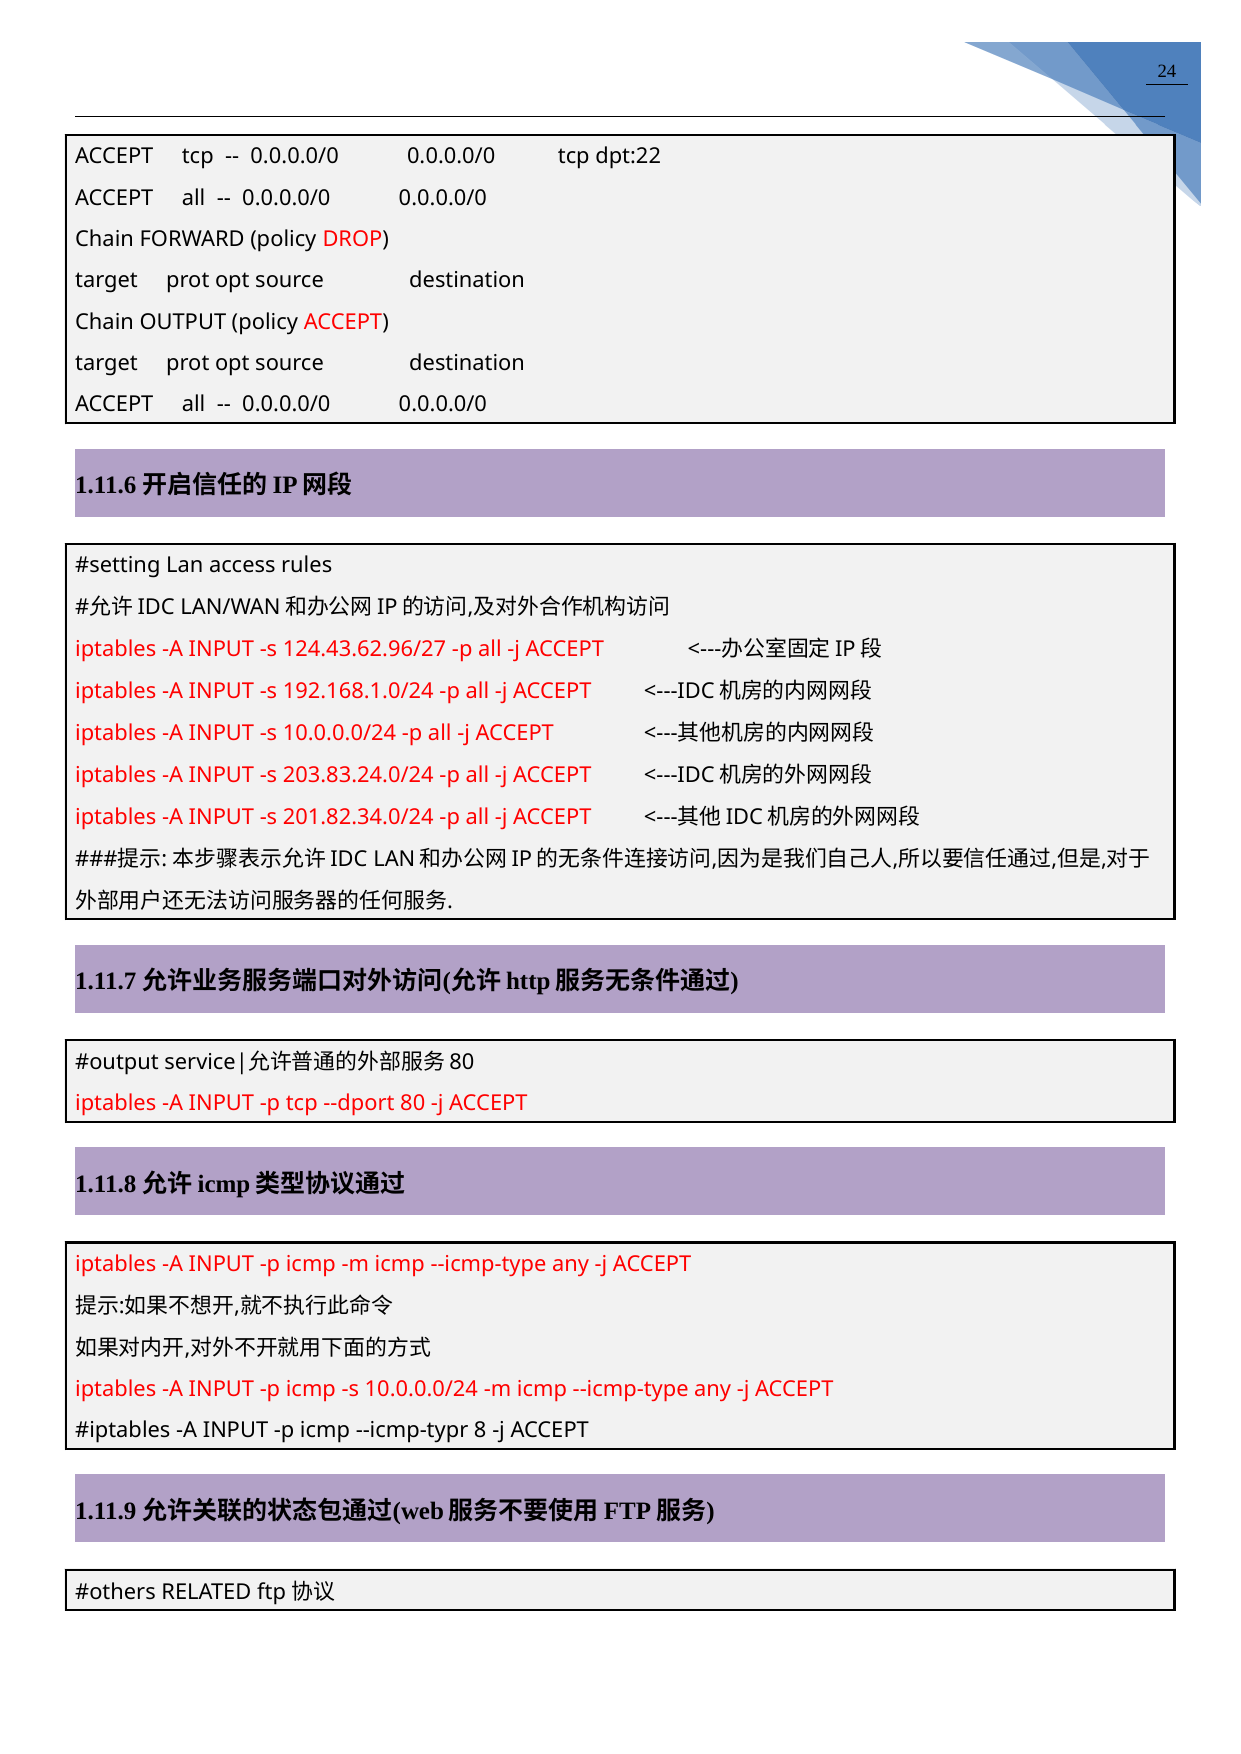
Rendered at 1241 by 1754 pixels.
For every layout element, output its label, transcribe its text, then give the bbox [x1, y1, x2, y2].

text iptables -A INPUT -p tcp --dport 80 -j ACCEPT [67, 1081, 1173, 1121]
text target prot opt source destination [67, 341, 1173, 379]
text #others RELATED ftp 协议 [67, 1571, 1173, 1609]
text #setting Lan access rules [67, 545, 1173, 581]
text target prot opt source destination [67, 258, 1173, 296]
picture [963, 42, 1201, 206]
text iptables -A INPUT -s 192.168.1.0/24 -p all -j ACCEPT <---IDC机房的内网网段 [67, 668, 1173, 706]
subtitle 允许icmp类型协议通过 [75, 1147, 1165, 1215]
text iptables -A INPUT -s 201.82.34.0/24 -p all -j ACCEPT <---其他IDC机房的外网网段 [67, 793, 1173, 832]
text ACCEPT tcp -- 0.0.0.0/0 0.0.0.0/0 tcp dpt:22 [67, 136, 1173, 172]
subtitle 开启信任的IP网段 [75, 449, 1165, 517]
text iptables -A INPUT -s 10.0.0.0/24 -p all -j ACCEPT <---其他机房的内网网段 [67, 710, 1173, 748]
text #iptables -A INPUT -p icmp --icmp-typr 8 -j ACCEPT [67, 1408, 1173, 1448]
text #output service|允许普通的外部服务80 [67, 1041, 1173, 1077]
text Chain FORWARD (policy DROP) [67, 217, 1173, 255]
subtitle 允许关联的状态包通过(web服务不要使用FTP服务) [75, 1474, 1165, 1542]
subtitle 允许业务服务端口对外访问(允许http服务无条件通过) [75, 945, 1165, 1013]
text ###提示: 本步骤表示允许IDC LAN和办公网IP的无条件连接访问,因为是我们自己人,所以要信任通过,但是,对于外部用户还无法访问服务器的任何服务. [67, 835, 1173, 918]
text 提示:如果不想开,就不执行此命令 [67, 1283, 1173, 1321]
text iptables -A INPUT -s 203.83.24.0/24 -p all -j ACCEPT <---IDC机房的外网网段 [67, 752, 1173, 790]
text 如果对内开,对外不开就用下面的方式 [67, 1325, 1173, 1363]
text #允许IDC LAN/WAN和办公网IP的访问,及对外合作机构访问 [67, 584, 1173, 622]
text ACCEPT all -- 0.0.0.0/0 0.0.0.0/0 [67, 382, 1173, 422]
text iptables -A INPUT -p icmp -s 10.0.0.0/24 -m icmp --icmp-type any -j ACCEPT [67, 1367, 1173, 1405]
text iptables -A INPUT -s 124.43.62.96/27 -p all -j ACCEPT <---办公室固定IP段 [67, 626, 1173, 664]
text iptables -A INPUT -p icmp -m icmp --icmp-type any -j ACCEPT [67, 1244, 1173, 1279]
text ACCEPT all -- 0.0.0.0/0 0.0.0.0/0 [67, 175, 1173, 213]
text Chain OUTPUT (policy ACCEPT) [67, 299, 1173, 338]
